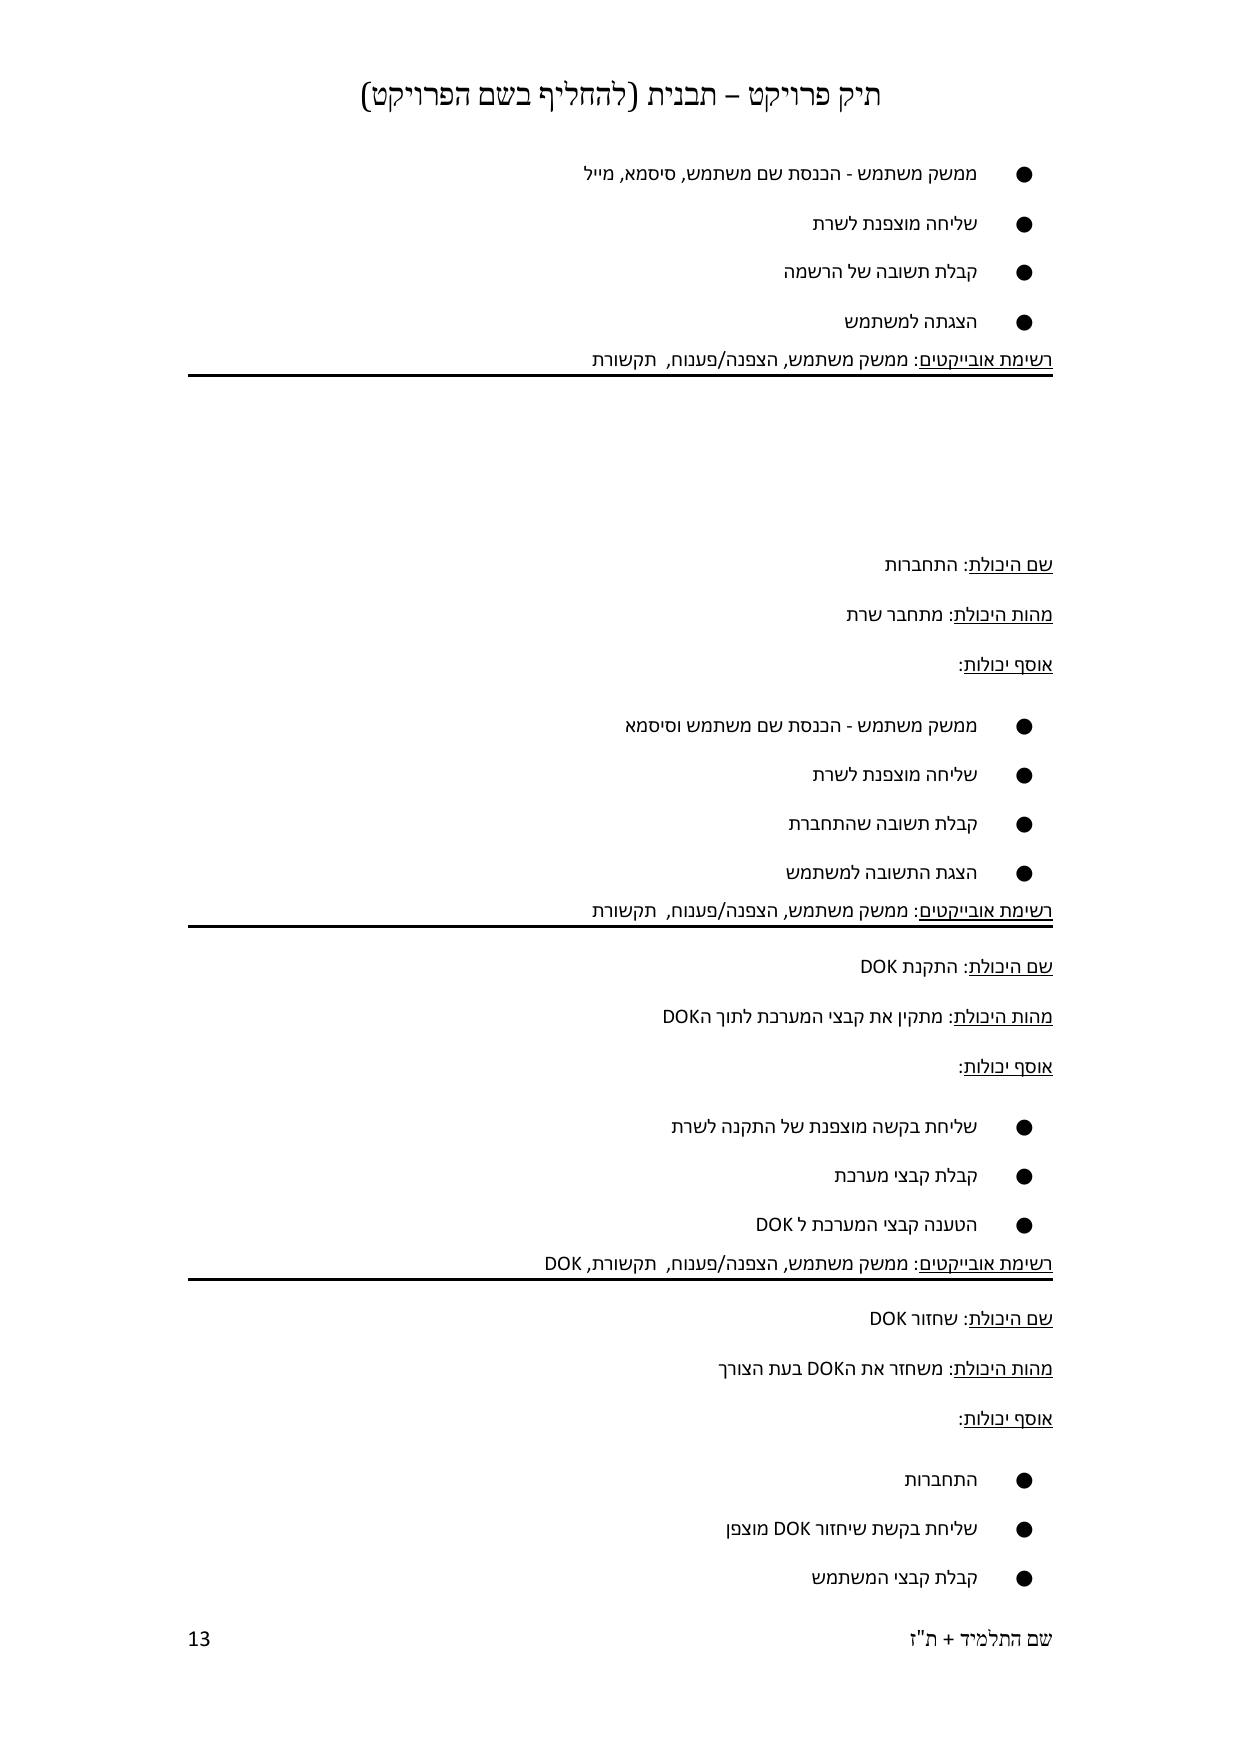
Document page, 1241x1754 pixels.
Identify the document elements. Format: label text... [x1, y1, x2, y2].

text רשימת אובייקטים: ממשק משתמש, הצפנה/פענוח, תקשורת [187, 898, 1053, 928]
text מהות היכולת: משחזר את הDOK בעת הצורך [187, 1355, 1053, 1381]
list קבלת תשובה של הרשמה [187, 248, 1015, 291]
list קבלת קבצי המשתמש [187, 1553, 1015, 1596]
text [187, 1250, 1053, 1281]
list שליחת בקשת שיחזור DOK מוצפן [187, 1504, 1015, 1547]
list הצגת התשובה למשתמש [187, 849, 1015, 891]
list ממשק משתמש - הכנסת שם משתמש וסיסמא [187, 701, 1015, 744]
text שם היכולת: שחזור DOK [187, 1305, 1053, 1331]
text מהות היכולת: מתקין את קבצי המערכת לתוך הDOK [187, 1003, 1053, 1028]
text שם היכולת: התחברות [187, 551, 1053, 577]
list שליחה מוצפנת לשרת [187, 199, 1015, 242]
list קבלת קבצי מערכת [187, 1152, 1015, 1195]
list שליחה מוצפנת לשרת [187, 751, 1015, 793]
list הטענה קבצי המערכת ל DOK [187, 1201, 1015, 1244]
text אוסף יכולות: [187, 1053, 1053, 1078]
list התחברות [187, 1455, 1015, 1498]
list שליחת בקשה מוצפנת של התקנה לשרת [187, 1103, 1015, 1146]
text אוסף יכולות: [187, 1405, 1053, 1431]
text רשימת אובייקטים: ממשק משתמש, הצפנה/פענוח, תקשורת [187, 346, 1053, 377]
text שם היכולת: התקנת DOK [187, 953, 1053, 978]
list קבלת תשובה שהתחברת [187, 799, 1015, 842]
text מהות היכולת: מתחבר שרת [187, 601, 1053, 627]
text אוסף יכולות: [187, 651, 1053, 677]
list הצגתה למשתמש [187, 297, 1015, 340]
list ממשק משתמש - הכנסת שם משתמש, סיסמא, מייל [187, 150, 1015, 193]
